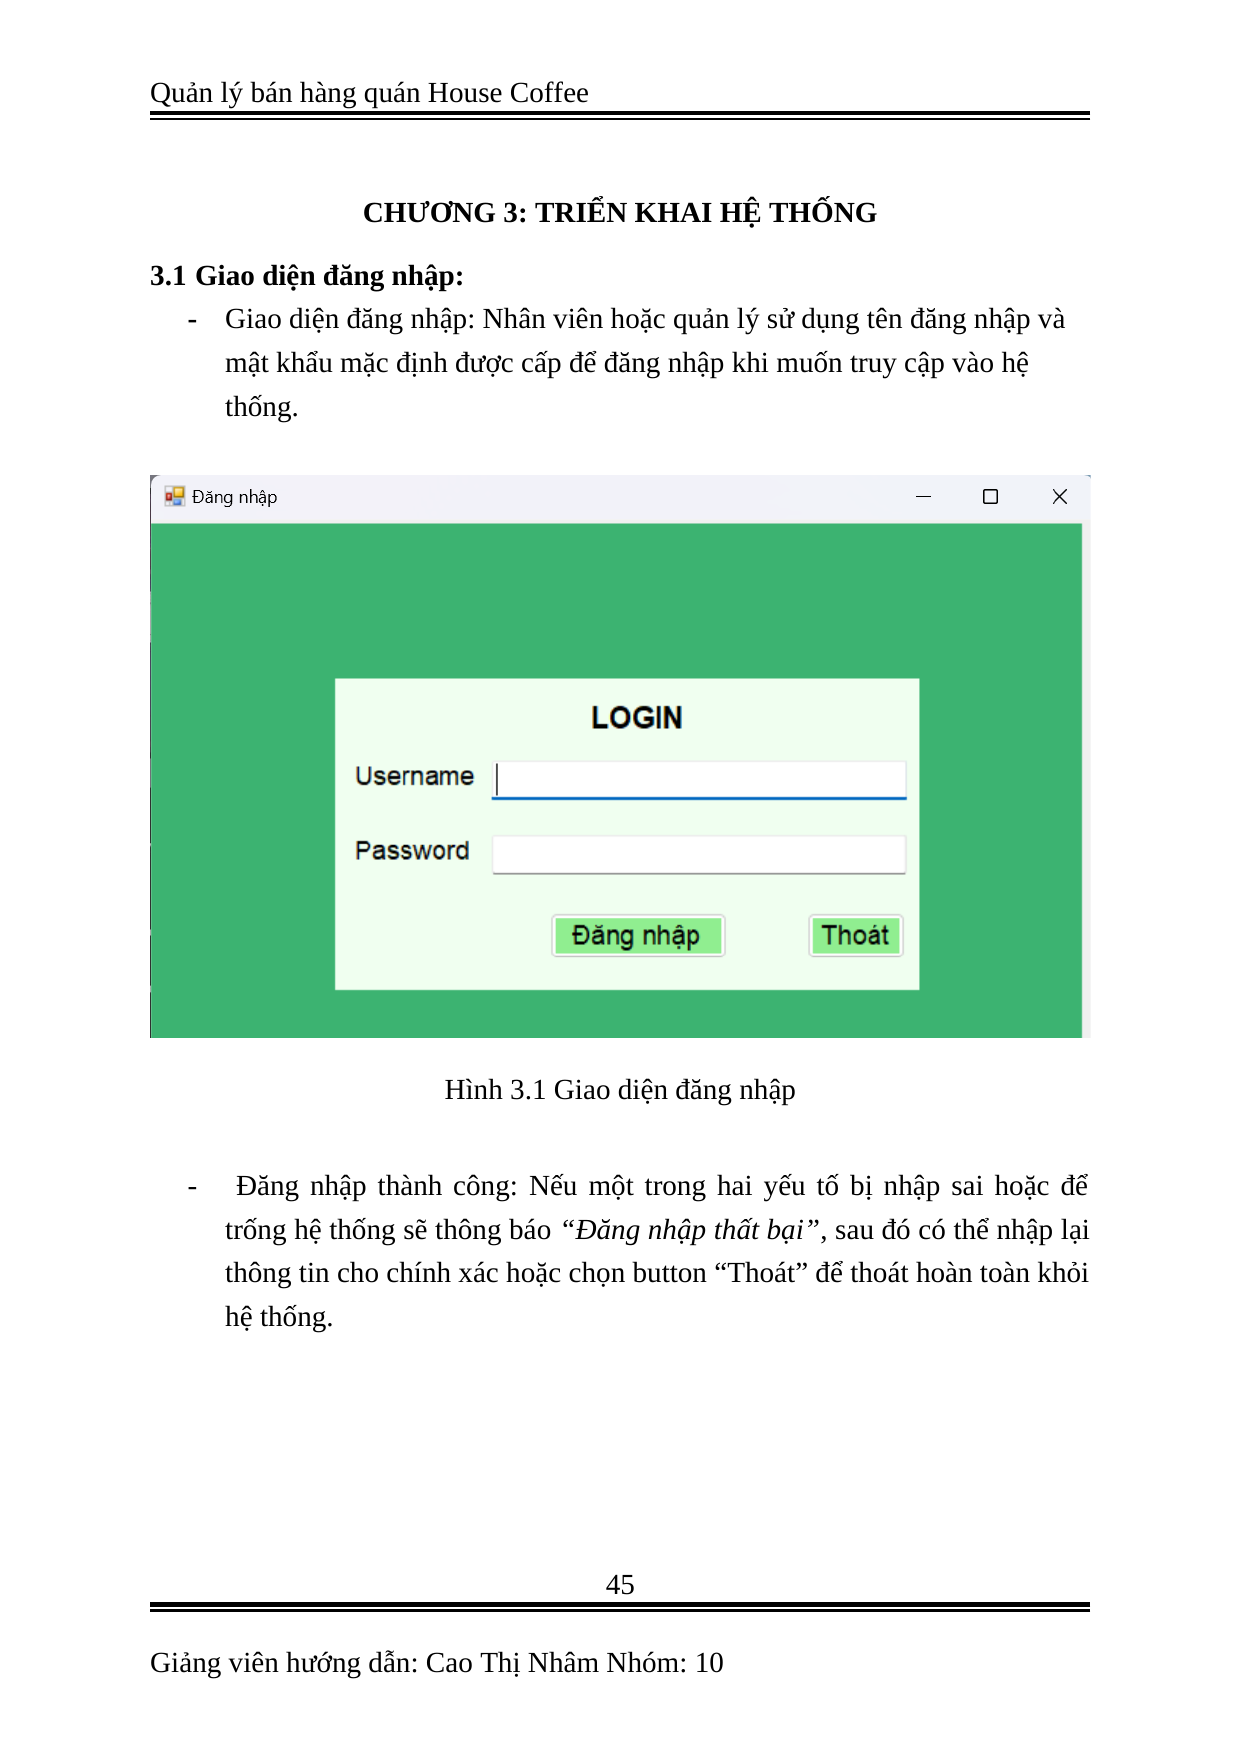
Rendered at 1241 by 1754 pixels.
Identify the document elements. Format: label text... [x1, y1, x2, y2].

subtitle CHƯƠNG 3: TRIỂN KHAI HỆ THỐNG [150, 195, 1090, 229]
list Đăng nhập thành công: Nếu một trong hai yếu tố bị nhập sai hoặc để trống hệ thống sẽ thông báo “Đăng nhập thất bại”, sau đó có thể nhập lại thông tin cho chính xác hoặc chọn button “Thoát” để thoát hoàn toàn khỏi hệ thống. [187, 1168, 1090, 1333]
picture [150, 475, 1091, 1038]
list Giao diện đăng nhập: [150, 258, 1090, 292]
list Giao diện đăng nhập: Nhân viên hoặc quản lý sử dụng tên đăng nhập và mật khẩu mặc định được cấp để đăng nhập khi muốn truy cập vào hệ thống. [187, 302, 1090, 422]
text Hình 3.1 Giao diện đăng nhập [150, 1072, 1090, 1106]
